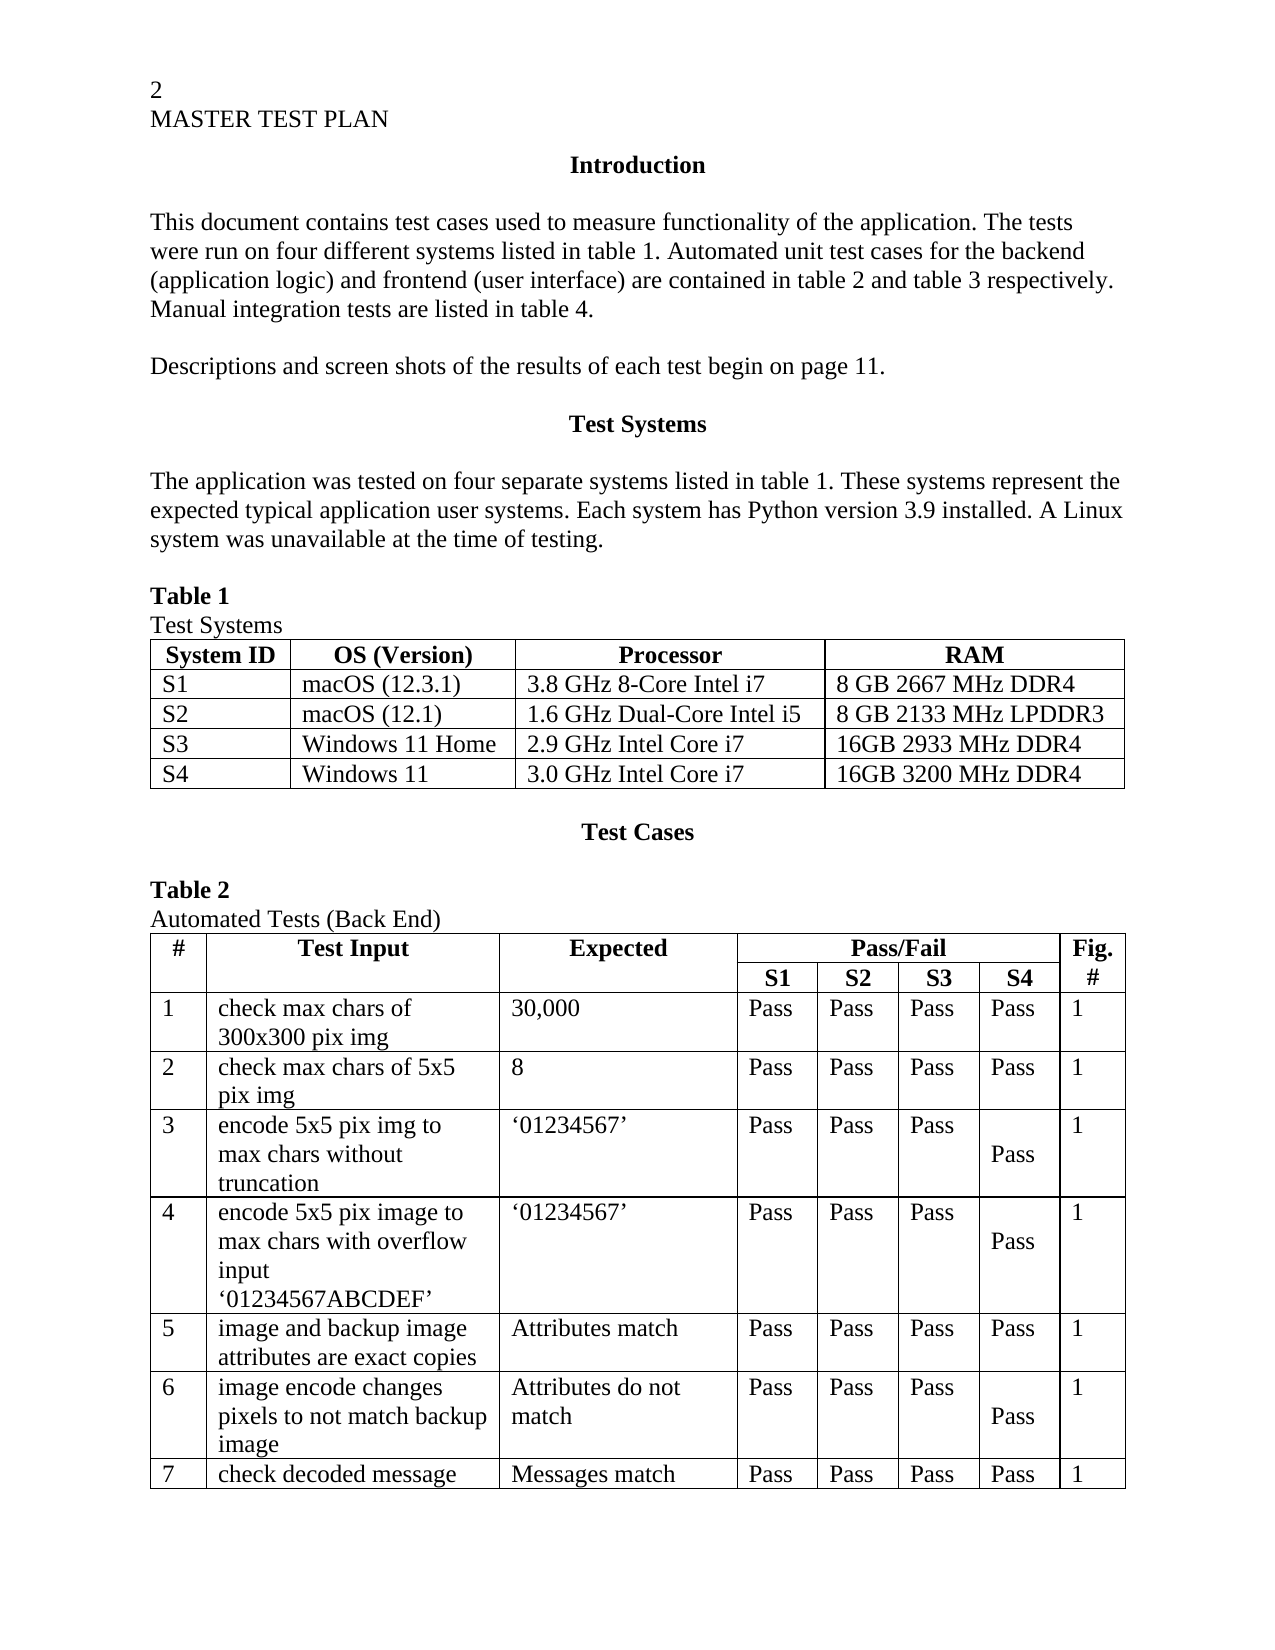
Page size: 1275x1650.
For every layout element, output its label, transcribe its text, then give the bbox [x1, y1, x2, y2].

table_header Processor [516, 640, 824, 668]
table_cell 3.0 GHz Intel Core i7 [516, 759, 824, 788]
table_cell S3 [151, 729, 290, 758]
table_cell 3 [151, 1110, 206, 1196]
table_cell Pass [818, 1459, 898, 1488]
table_cell Pass [818, 1110, 898, 1196]
table_cell Pass [899, 1198, 979, 1312]
table_cell Pass [899, 1052, 979, 1109]
text The application was tested on four separate systems listed in table 1. These systems represent the expected typical application user systems. Each system has Python version 3.9 installed. A Linux system was unavailable at the time of testing. [150, 466, 1125, 552]
table_cell 16GB 3200 MHz DDR4 [826, 759, 1124, 788]
table_cell Pass [818, 993, 898, 1051]
table_header Pass/Fail [738, 934, 1059, 962]
table_cell 1 [151, 993, 206, 1051]
table_cell 1 [1061, 1198, 1125, 1312]
table_cell Attributes do not match [500, 1372, 737, 1458]
table_cell Pass [980, 993, 1059, 1051]
table_cell S3 [899, 963, 979, 992]
table_header System ID [151, 640, 290, 668]
table_cell 1 [1061, 993, 1125, 1051]
table_header Fig. # [1061, 934, 1125, 992]
table_cell Pass [980, 1052, 1059, 1109]
table_cell macOS (12.1) [291, 699, 515, 728]
table_cell Pass [899, 1459, 979, 1488]
text This document contains test cases used to measure functionality of the application. The tests were run on four different systems listed in table 1. Automated unit test cases for the backend (application logic) and frontend (user interface) are contained in table 2 and table 3 respectively. Manual integration tests are listed in table 4. [150, 207, 1125, 322]
subtitle Introduction [150, 150, 1125, 179]
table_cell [207, 1459, 499, 1488]
table_cell 1 [1061, 1052, 1125, 1109]
table_cell encode 5x5 pix img to max chars without truncation [207, 1110, 499, 1196]
table_cell 8 GB 2133 MHz LPDDR3 [826, 699, 1124, 728]
table_cell S2 [818, 963, 898, 992]
text Table 2 [150, 875, 1125, 904]
table_header # [151, 934, 206, 992]
table_cell 1 [1061, 1459, 1125, 1488]
table_cell Pass [980, 1198, 1059, 1312]
table_cell Pass [818, 1372, 898, 1458]
table_cell 30,000 [500, 993, 737, 1051]
table_cell Attributes match [500, 1314, 737, 1371]
table_cell ‘01234567’ [500, 1198, 737, 1312]
table_cell 1 [1061, 1314, 1125, 1371]
table_cell Pass [899, 993, 979, 1051]
table_cell check max chars of 5x5 pix img [207, 1052, 499, 1109]
subtitle Test Cases [150, 817, 1125, 846]
table_cell Pass [980, 1459, 1059, 1488]
table_cell ‘01234567’ [500, 1110, 737, 1196]
table_cell Pass [738, 1052, 817, 1109]
table_cell Pass [738, 1110, 817, 1196]
table_cell Pass [818, 1314, 898, 1371]
table_cell 2.9 GHz Intel Core i7 [516, 729, 824, 758]
table_cell Pass [980, 1372, 1059, 1458]
table_cell 8 [500, 1052, 737, 1109]
table_cell Pass [738, 1459, 817, 1488]
table_cell 2 [151, 1052, 206, 1109]
table_cell 7 [151, 1459, 206, 1488]
table_cell Windows 11 [291, 759, 515, 788]
table_header OS (Version) [291, 640, 515, 668]
table_cell Pass [899, 1314, 979, 1371]
table_cell 1.6 GHz Dual-Core Intel i5 [516, 699, 824, 728]
table_cell check max chars of 300x300 pix img [207, 993, 499, 1051]
table_cell Pass [738, 993, 817, 1051]
table_cell Pass [738, 1314, 817, 1371]
table_cell S2 [151, 699, 290, 728]
table_cell Pass [899, 1110, 979, 1196]
table_cell Pass [980, 1110, 1059, 1196]
table_cell Pass [738, 1198, 817, 1312]
table_cell 5 [151, 1314, 206, 1371]
table_cell Pass [818, 1198, 898, 1312]
table_cell 4 [151, 1198, 206, 1312]
table_cell S1 [738, 963, 817, 992]
table_cell S4 [980, 963, 1059, 992]
table_cell S1 [151, 670, 290, 698]
table_cell Pass [738, 1372, 817, 1458]
table_cell image and backup image attributes are exact copies [207, 1314, 499, 1371]
table_cell Windows 11 Home [291, 729, 515, 758]
subtitle Test Systems [150, 409, 1125, 437]
table_cell 3.8 GHz 8-Core Intel i7 [516, 670, 824, 698]
table_header Expected [500, 934, 737, 992]
table_cell 1 [1061, 1372, 1125, 1458]
table_cell encode 5x5 pix image to max chars with overflow input ‘01234567ABCDEF’ [207, 1198, 499, 1312]
table_cell 6 [151, 1372, 206, 1458]
text Automated Tests (Back End) [150, 904, 1125, 932]
table_header Test Input [207, 934, 499, 992]
table_cell Pass [899, 1372, 979, 1458]
table_cell Messages match [500, 1459, 737, 1488]
table_cell Pass [818, 1052, 898, 1109]
table_cell 8 GB 2667 MHz DDR4 [826, 670, 1124, 698]
table_cell Pass [980, 1314, 1059, 1371]
table_cell 1 [1061, 1110, 1125, 1196]
table_cell 16GB 2933 MHz DDR4 [826, 729, 1124, 758]
table_cell macOS (12.3.1) [291, 670, 515, 698]
text Descriptions and screen shots of the results of each test begin on page 11. [150, 351, 1125, 380]
table_header RAM [826, 640, 1124, 668]
text Table 1 [150, 581, 1125, 610]
table_cell image encode changes pixels to not match backup image [207, 1372, 499, 1458]
text Test Systems [150, 610, 1125, 639]
table_cell S4 [151, 759, 290, 788]
